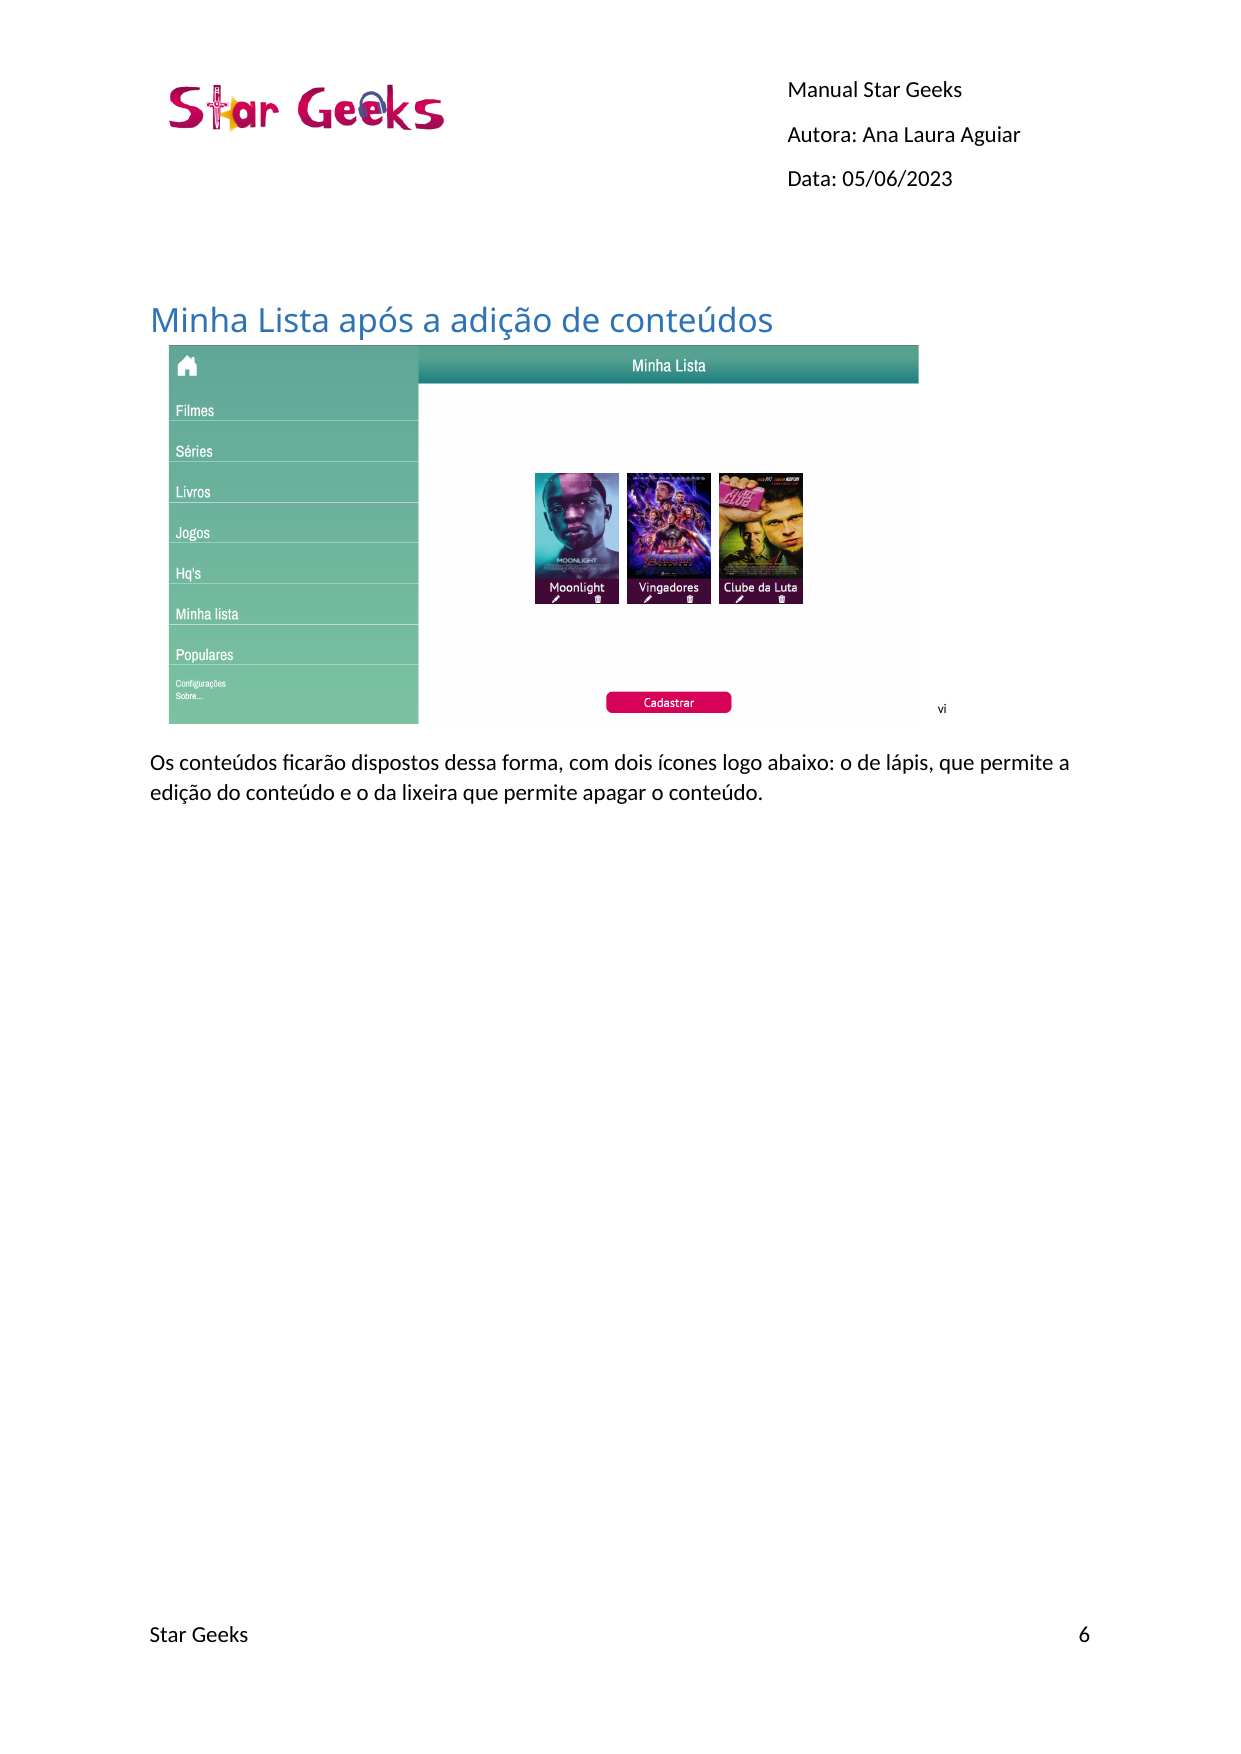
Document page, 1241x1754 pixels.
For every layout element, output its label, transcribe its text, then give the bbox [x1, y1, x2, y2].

text Os conteúdos ficarão dispostos dessa forma, com dois ícones logo abaixo: o de lápis, que permite a edição do conteúdo e o da lixeira que permite apagar o conteúdo. [150, 748, 1090, 806]
subtitle Minha Lista após a adição de conteúdos [150, 296, 1090, 342]
